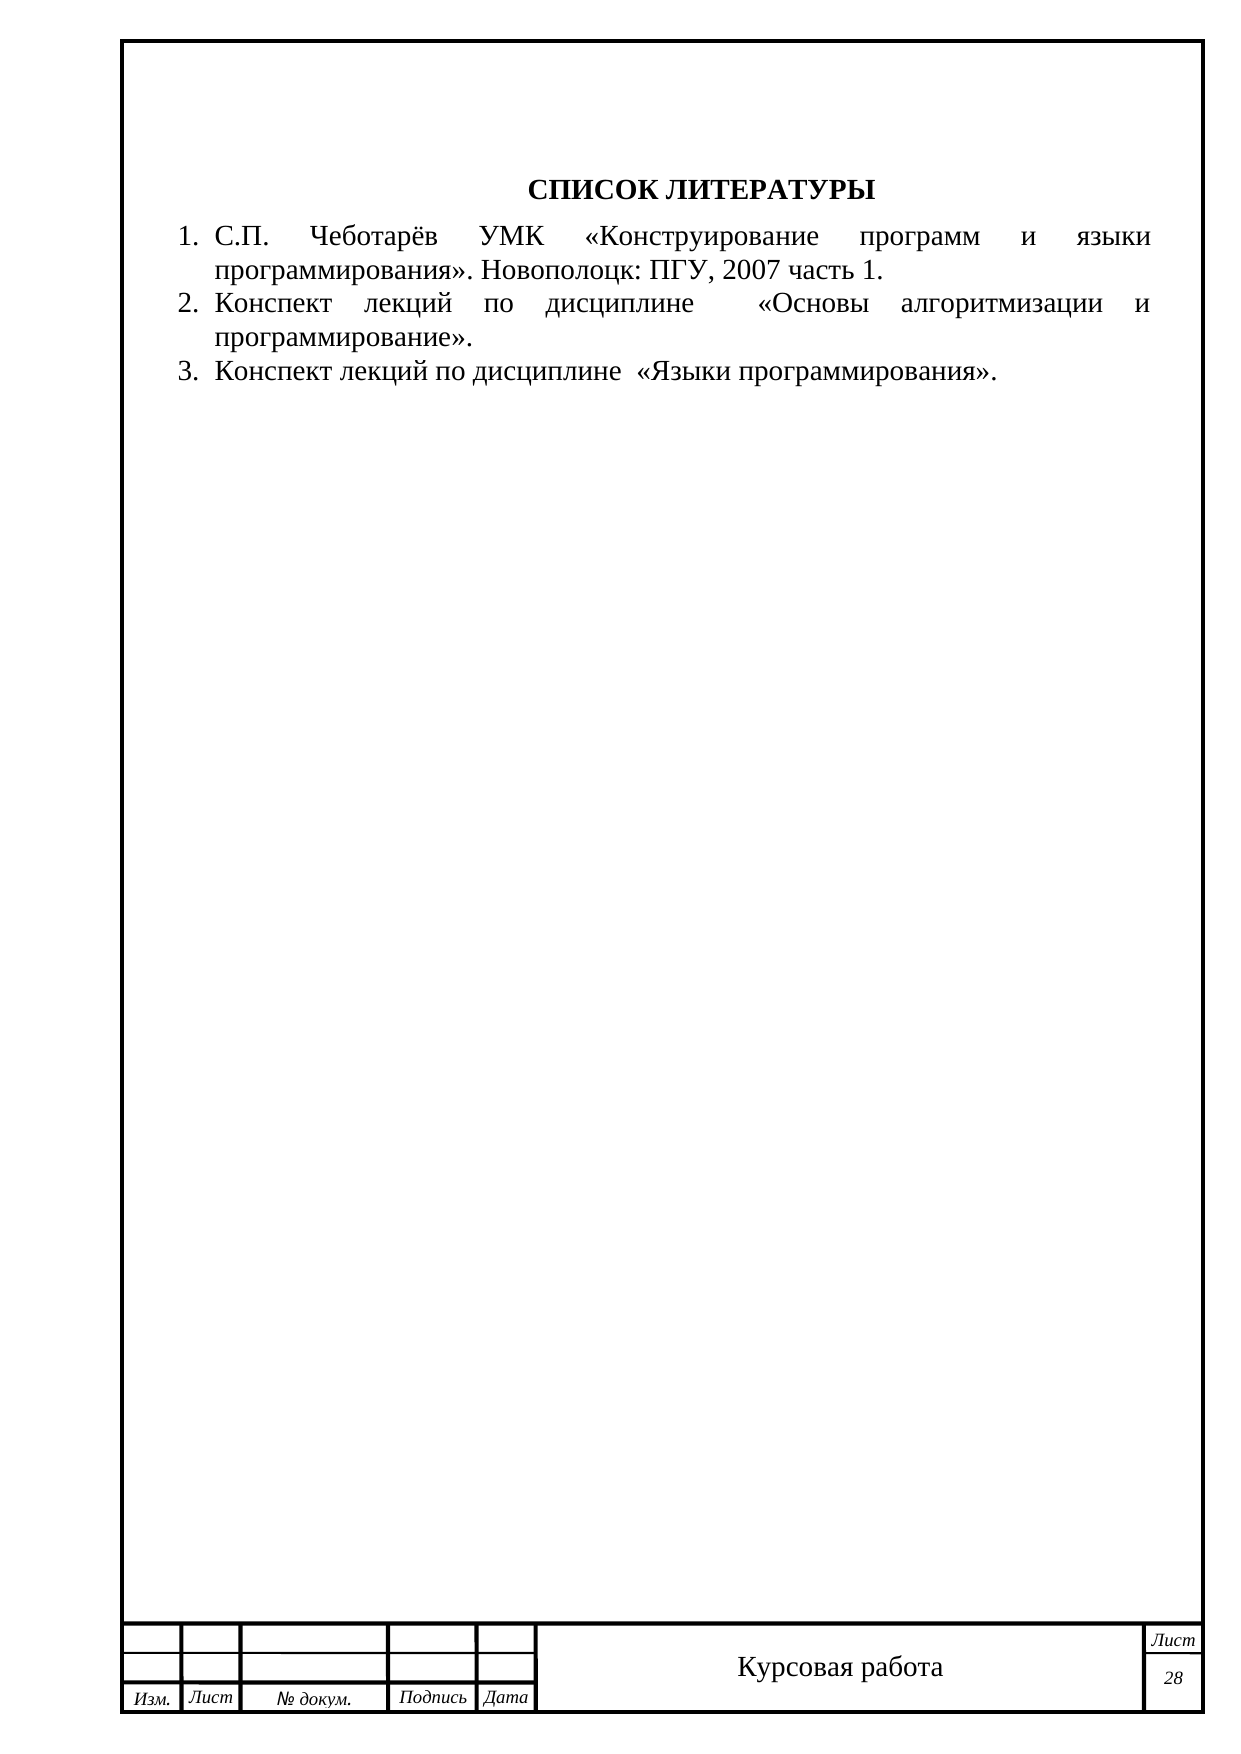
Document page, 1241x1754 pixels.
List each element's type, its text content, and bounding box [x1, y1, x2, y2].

list Конспект лекций по дисциплине «Языки программирования». [177, 353, 1152, 386]
list С.П. Чеботарёв УМК «Конструирование программ и языки программирования». Новополоцк: ПГУ, 2007 часть 1. [177, 218, 1152, 286]
text СПИСОК ЛИТЕРАТУРЫ [177, 172, 1152, 206]
list Конспект лекций по дисциплине «Основы алгоритмизации и программирование». [177, 286, 1152, 353]
